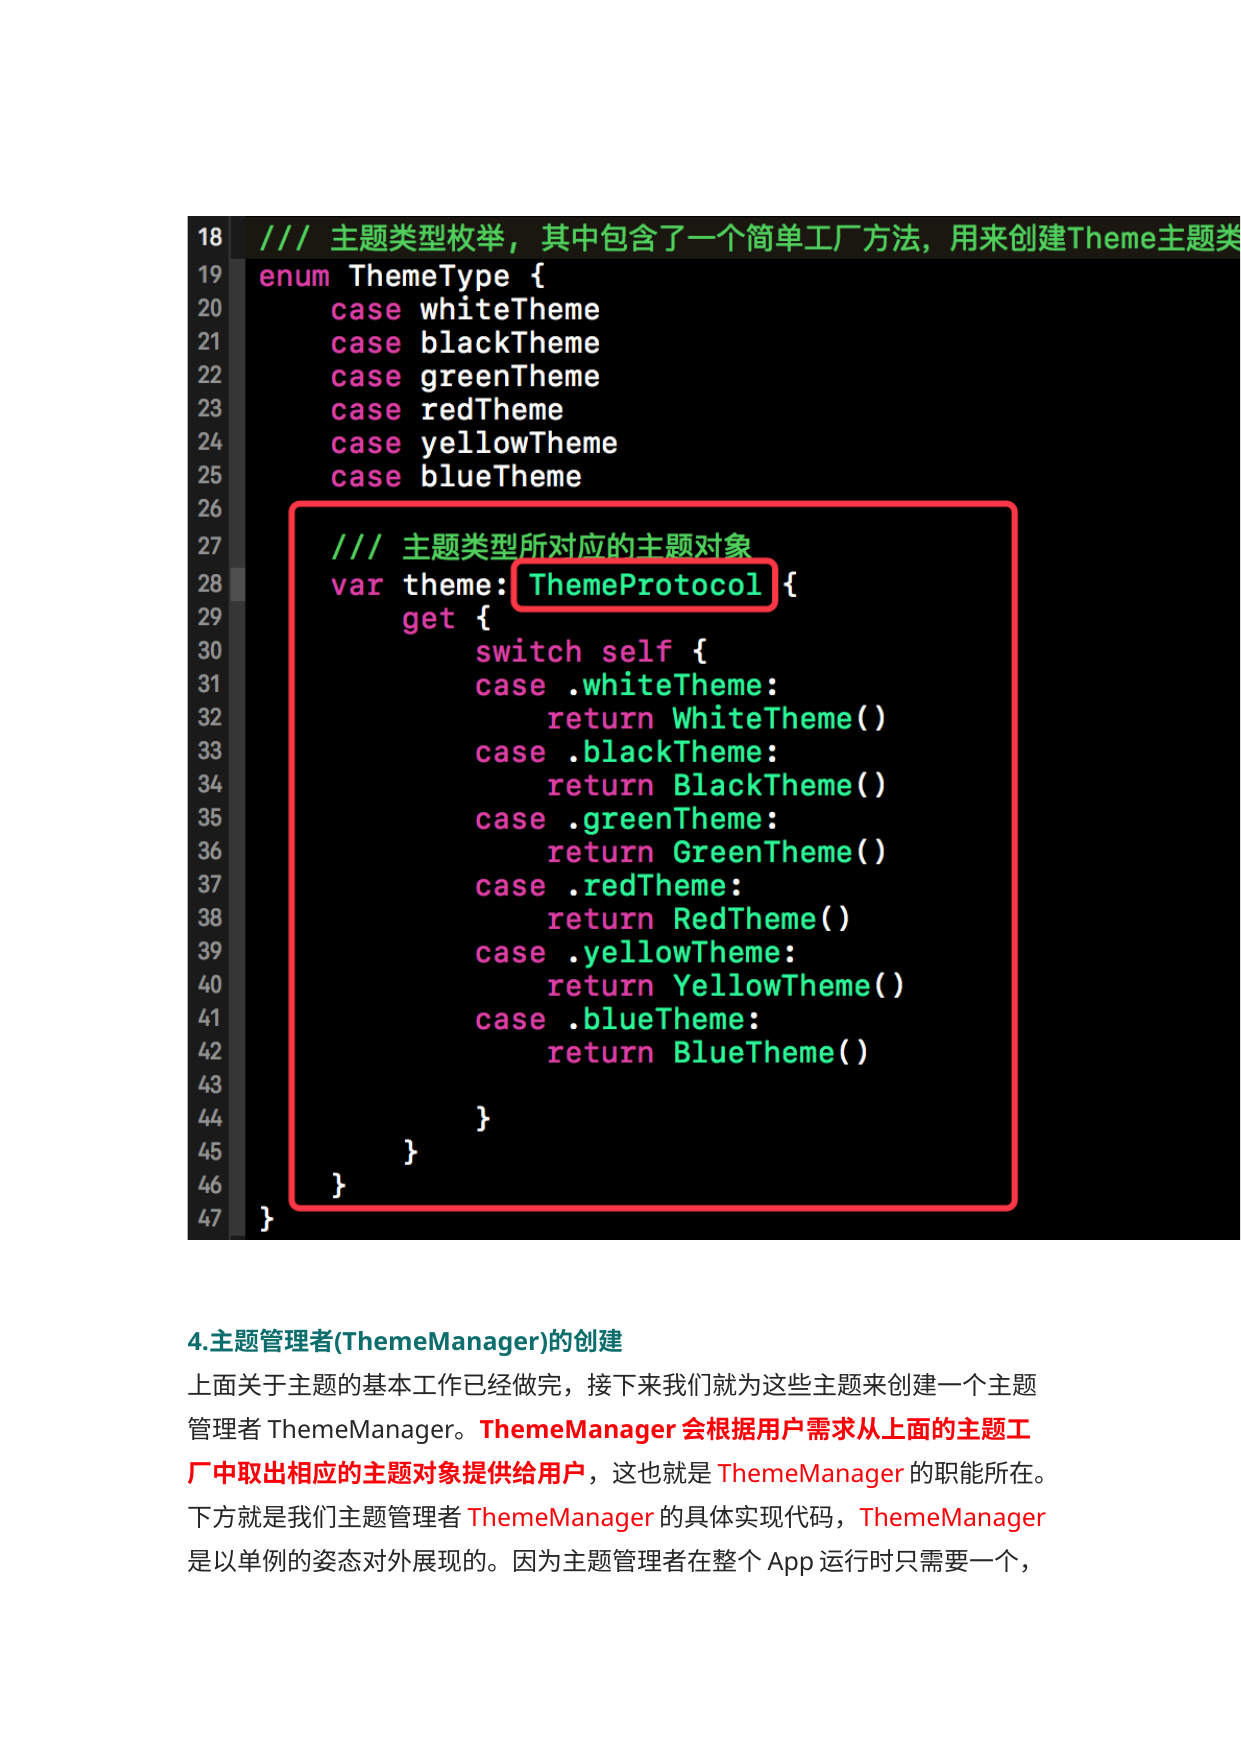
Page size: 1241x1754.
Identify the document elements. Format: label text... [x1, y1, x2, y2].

text 上面关于主题的基本工作已经做完，接下来我们就为这些主题来创建一个主题管理者ThemeManager。ThemeManager会根据用户需求从上面的主题工厂中取出相应的主题对象提供给用户，这也就是ThemeManager的职能所在。 [187, 1362, 1053, 1494]
text 4.主题管理者(ThemeManager)的创建 [187, 1318, 1053, 1362]
picture [187, 216, 1241, 1240]
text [187, 1494, 1053, 1582]
